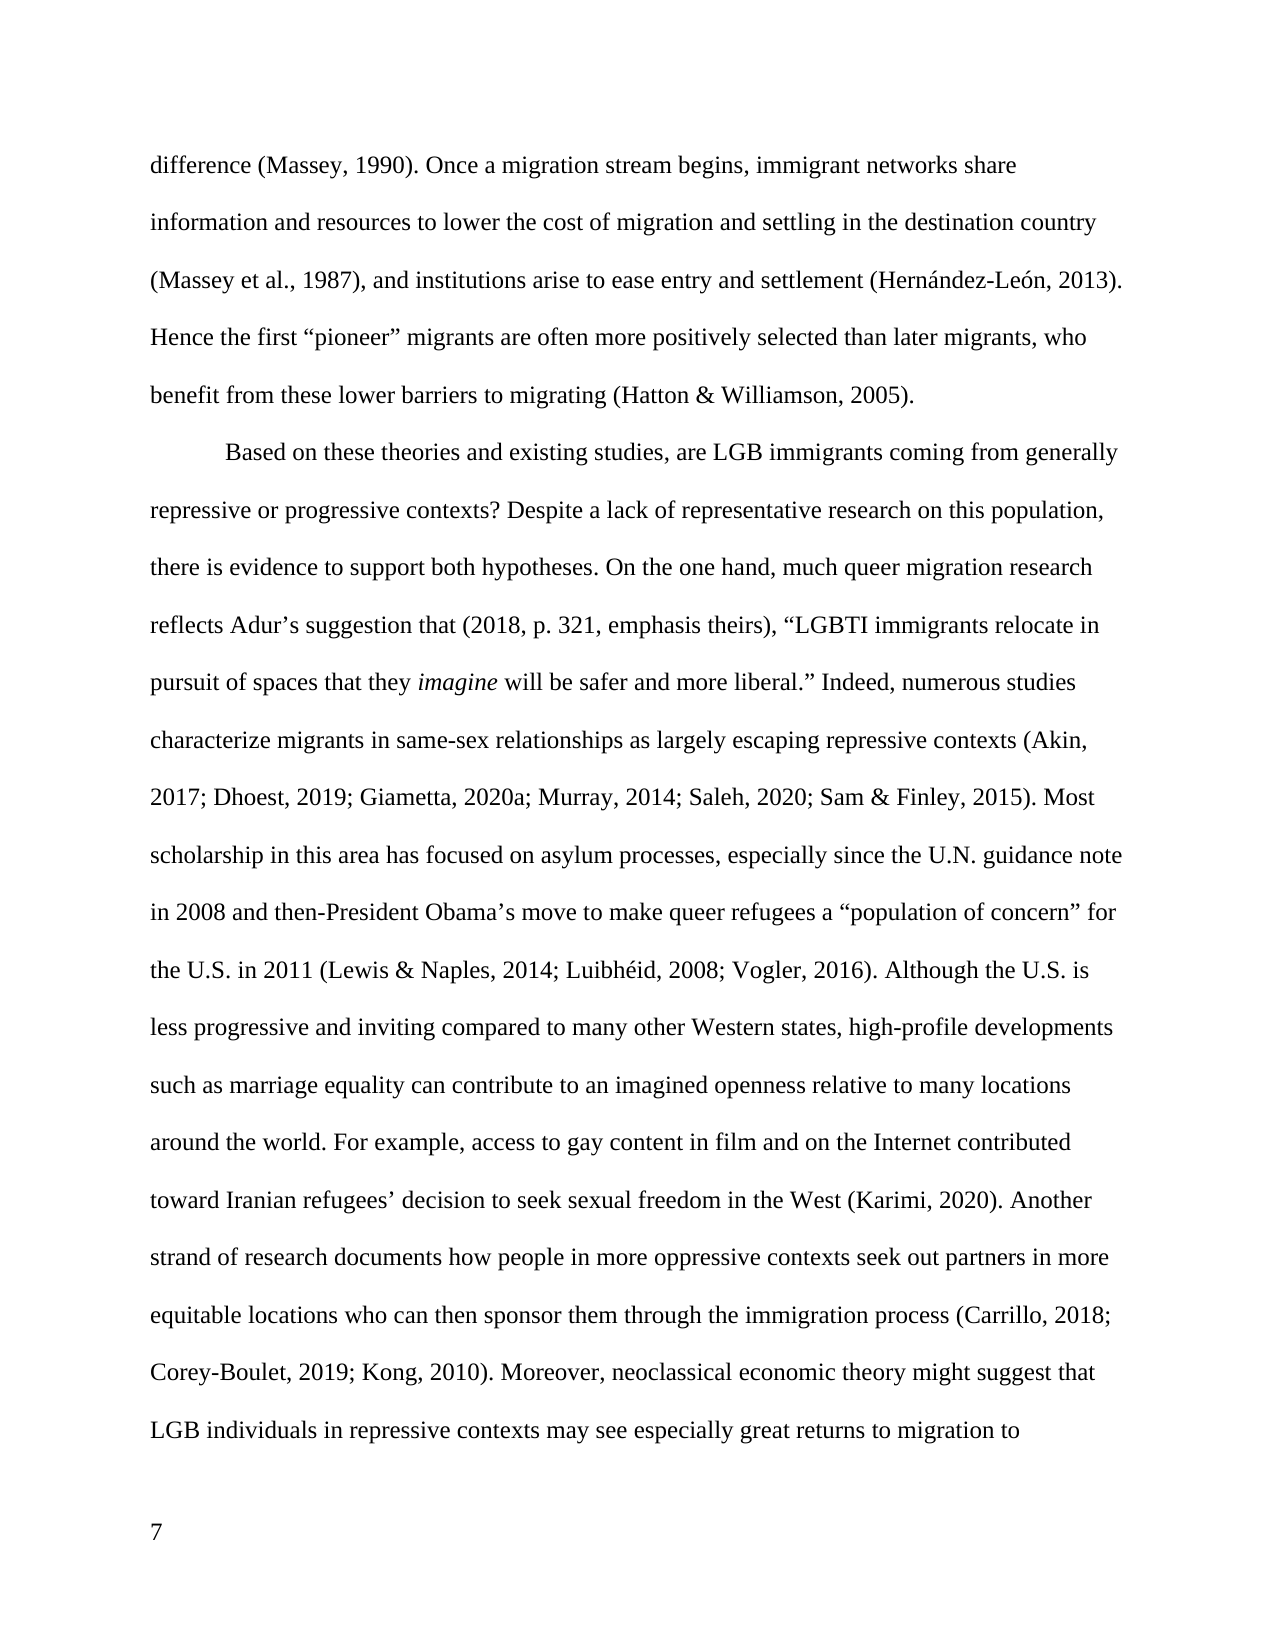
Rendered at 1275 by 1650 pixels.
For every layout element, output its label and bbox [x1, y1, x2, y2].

text [150, 150, 1125, 409]
text [150, 437, 1125, 1444]
